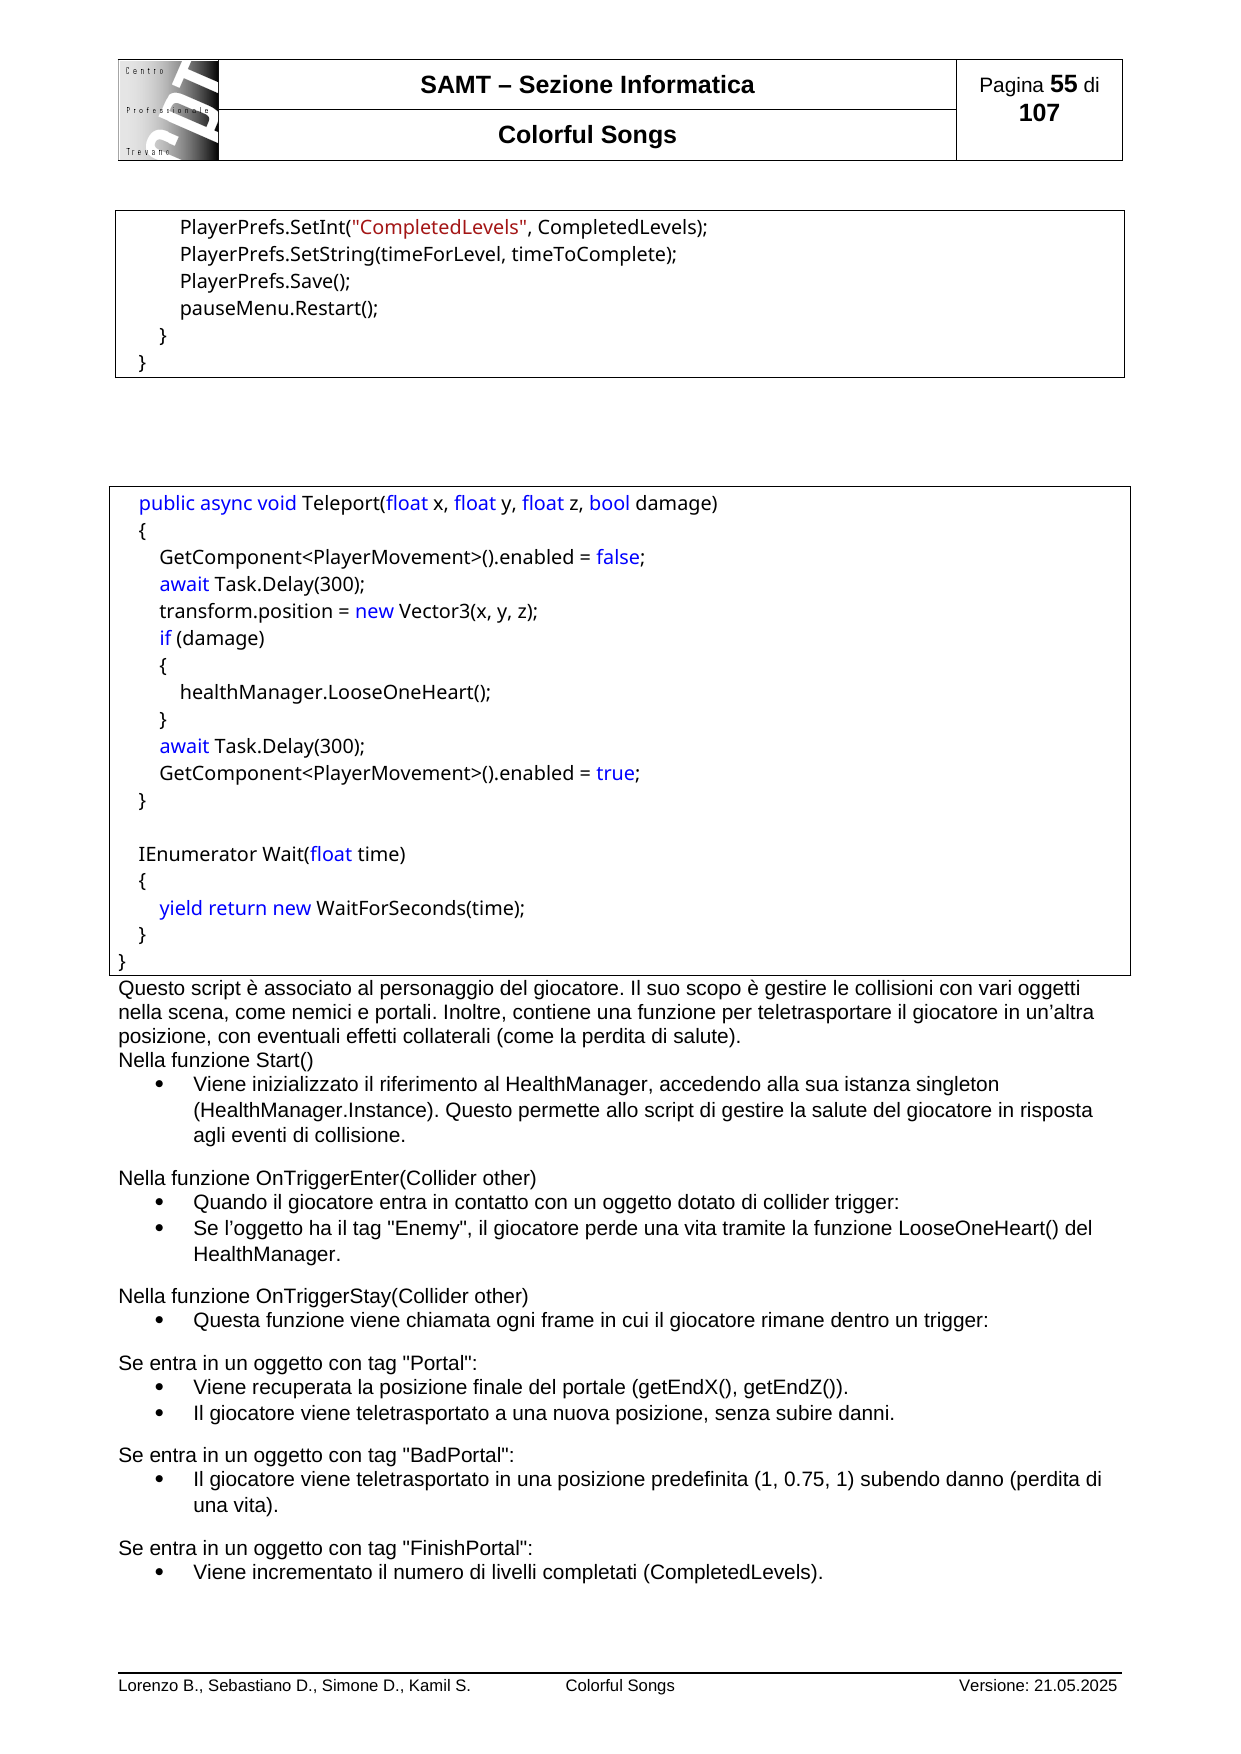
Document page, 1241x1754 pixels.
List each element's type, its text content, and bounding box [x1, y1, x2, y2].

text if (damage) [118, 624, 1122, 651]
text IEnumerator Wait(float time) [118, 840, 1122, 867]
text PlayerPrefs.Save(); [118, 267, 1122, 294]
text } [110, 944, 1130, 975]
text await Task.Delay(300); [118, 732, 1122, 759]
text Nella funzione OnTriggerStay(Collider other) [118, 1284, 1122, 1308]
text PlayerPrefs.SetInt("CompletedLevels", CompletedLevels); [116, 211, 1124, 240]
text Nella funzione Start() [118, 1048, 1122, 1072]
text public async void Teleport(float x, float y, float z, bool damage) [110, 487, 1130, 516]
text Se entra in un oggetto con tag "Portal": [118, 1351, 1122, 1375]
list Quando il giocatore entra in contatto con un oggetto dotato di collider trigger: [156, 1190, 1122, 1214]
text Nella funzione OnTriggerEnter(Collider other) [118, 1166, 1122, 1190]
text } [118, 921, 1122, 944]
list Viene recuperata la posizione finale del portale (getEndX(), getEndZ()). [156, 1375, 1122, 1399]
list Viene inizializzato il riferimento al HealthManager, accedendo alla sua istanza singleton (HealthManager.Instance). Questo permette allo script di gestire la salute del giocatore in risposta agli eventi di collisione. [156, 1072, 1122, 1147]
text pauseMenu.Restart(); [118, 294, 1122, 321]
text Questo script è associato al personaggio del giocatore. Il suo scopo è gestire le collisioni con vari oggetti nella scena, come nemici e portali. Inoltre, contiene una funzione per teletrasportare il giocatore in un’altra posizione, con eventuali effetti collaterali (come la perdita di salute). [118, 976, 1122, 1048]
text healthManager.LooseOneHeart(); [118, 678, 1122, 705]
text yield return new WaitForSeconds(time); [118, 894, 1122, 921]
text } [118, 786, 1122, 813]
list Questa funzione viene chiamata ogni frame in cui il giocatore rimane dentro un trigger: [156, 1308, 1122, 1332]
text } [116, 345, 1124, 377]
list Se l’oggetto ha il tag "Enemy", il giocatore perde una vita tramite la funzione LooseOneHeart() del HealthManager. [156, 1216, 1122, 1266]
text PlayerPrefs.SetString(timeForLevel, timeToComplete); [118, 240, 1122, 267]
list Viene incrementato il numero di livelli completati (CompletedLevels). [156, 1559, 1122, 1584]
text { [118, 867, 1122, 894]
text transform.position = new Vector3(x, y, z); [118, 597, 1122, 624]
text { [118, 651, 1122, 678]
text await Task.Delay(300); [118, 570, 1122, 597]
text Se entra in un oggetto con tag "FinishPortal": [118, 1536, 1122, 1559]
text Se entra in un oggetto con tag "BadPortal": [118, 1443, 1122, 1467]
picture [118, 60, 219, 160]
text } [118, 321, 1122, 345]
list Il giocatore viene teletrasportato in una posizione predefinita (1, 0.75, 1) subendo danno (perdita di una vita). [156, 1467, 1122, 1517]
list Il giocatore viene teletrasportato a una nuova posizione, senza subire danni. [156, 1401, 1122, 1425]
text GetComponent<PlayerMovement>().enabled = false; [118, 543, 1122, 570]
text { [118, 516, 1122, 543]
text GetComponent<PlayerMovement>().enabled = true; [118, 759, 1122, 786]
text } [118, 705, 1122, 732]
